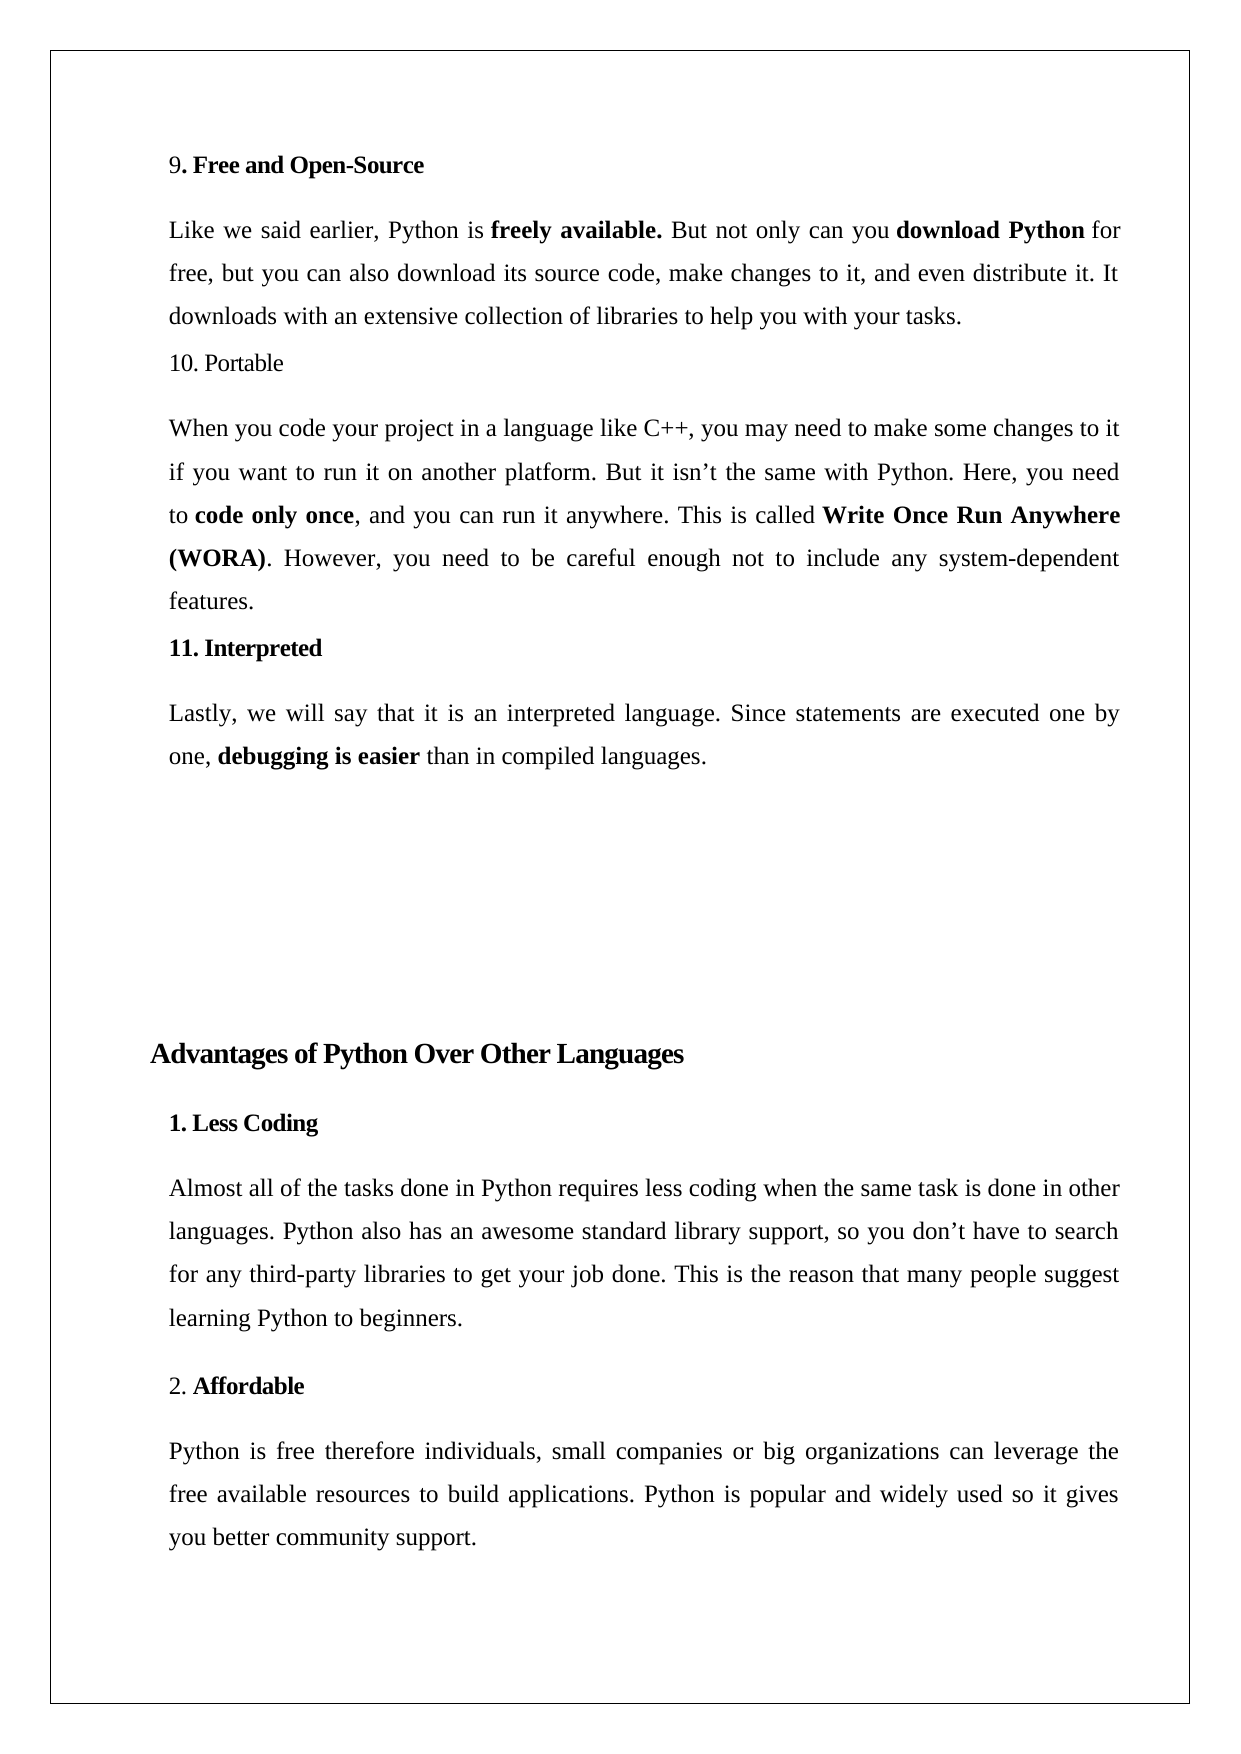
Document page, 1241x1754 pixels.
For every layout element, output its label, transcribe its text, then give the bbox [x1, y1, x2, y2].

subtitle 2. Affordable [169, 1371, 1121, 1399]
subtitle 10. Portable [169, 348, 1121, 377]
text Lastly, we will say that it is an interpreted language. Since statements are executed one by one, debugging is easier than in compiled languages. [169, 698, 1121, 770]
text Almost all of the tasks done in Python requires less coding when the same task is done in other languages. Python also has an awesome standard library support, so you don’t have to search for any third-party libraries to get your job done. This is the reason that many people suggest learning Python to beginners. [169, 1173, 1121, 1331]
text Like we said earlier, Python is freely available. But not only can you download Python for free, but you can also download its source code, make changes to it, and even distribute it. It downloads with an extensive collection of libraries to help you with your tasks. [169, 215, 1121, 330]
subtitle 1. Less Coding [169, 1108, 1121, 1137]
text Python is free therefore individuals, small companies or big organizations can leverage the free available resources to build applications. Python is popular and widely used so it gives you better community support. [169, 1436, 1121, 1551]
subtitle 9. Free and Open-Source [169, 150, 1121, 179]
subtitle Advantages of Python Over Other Languages [150, 1036, 1121, 1069]
subtitle 11. Interpreted [169, 633, 1121, 662]
text When you code your project in a language like C++, you may need to make some changes to it if you want to run it on another platform. But it isn’t the same with Python. Here, you need to code only once, and you can run it anywhere. This is called Write Once Run Anywhere (WORA). However, you need to be careful enough not to include any system-dependent features. [169, 413, 1121, 615]
